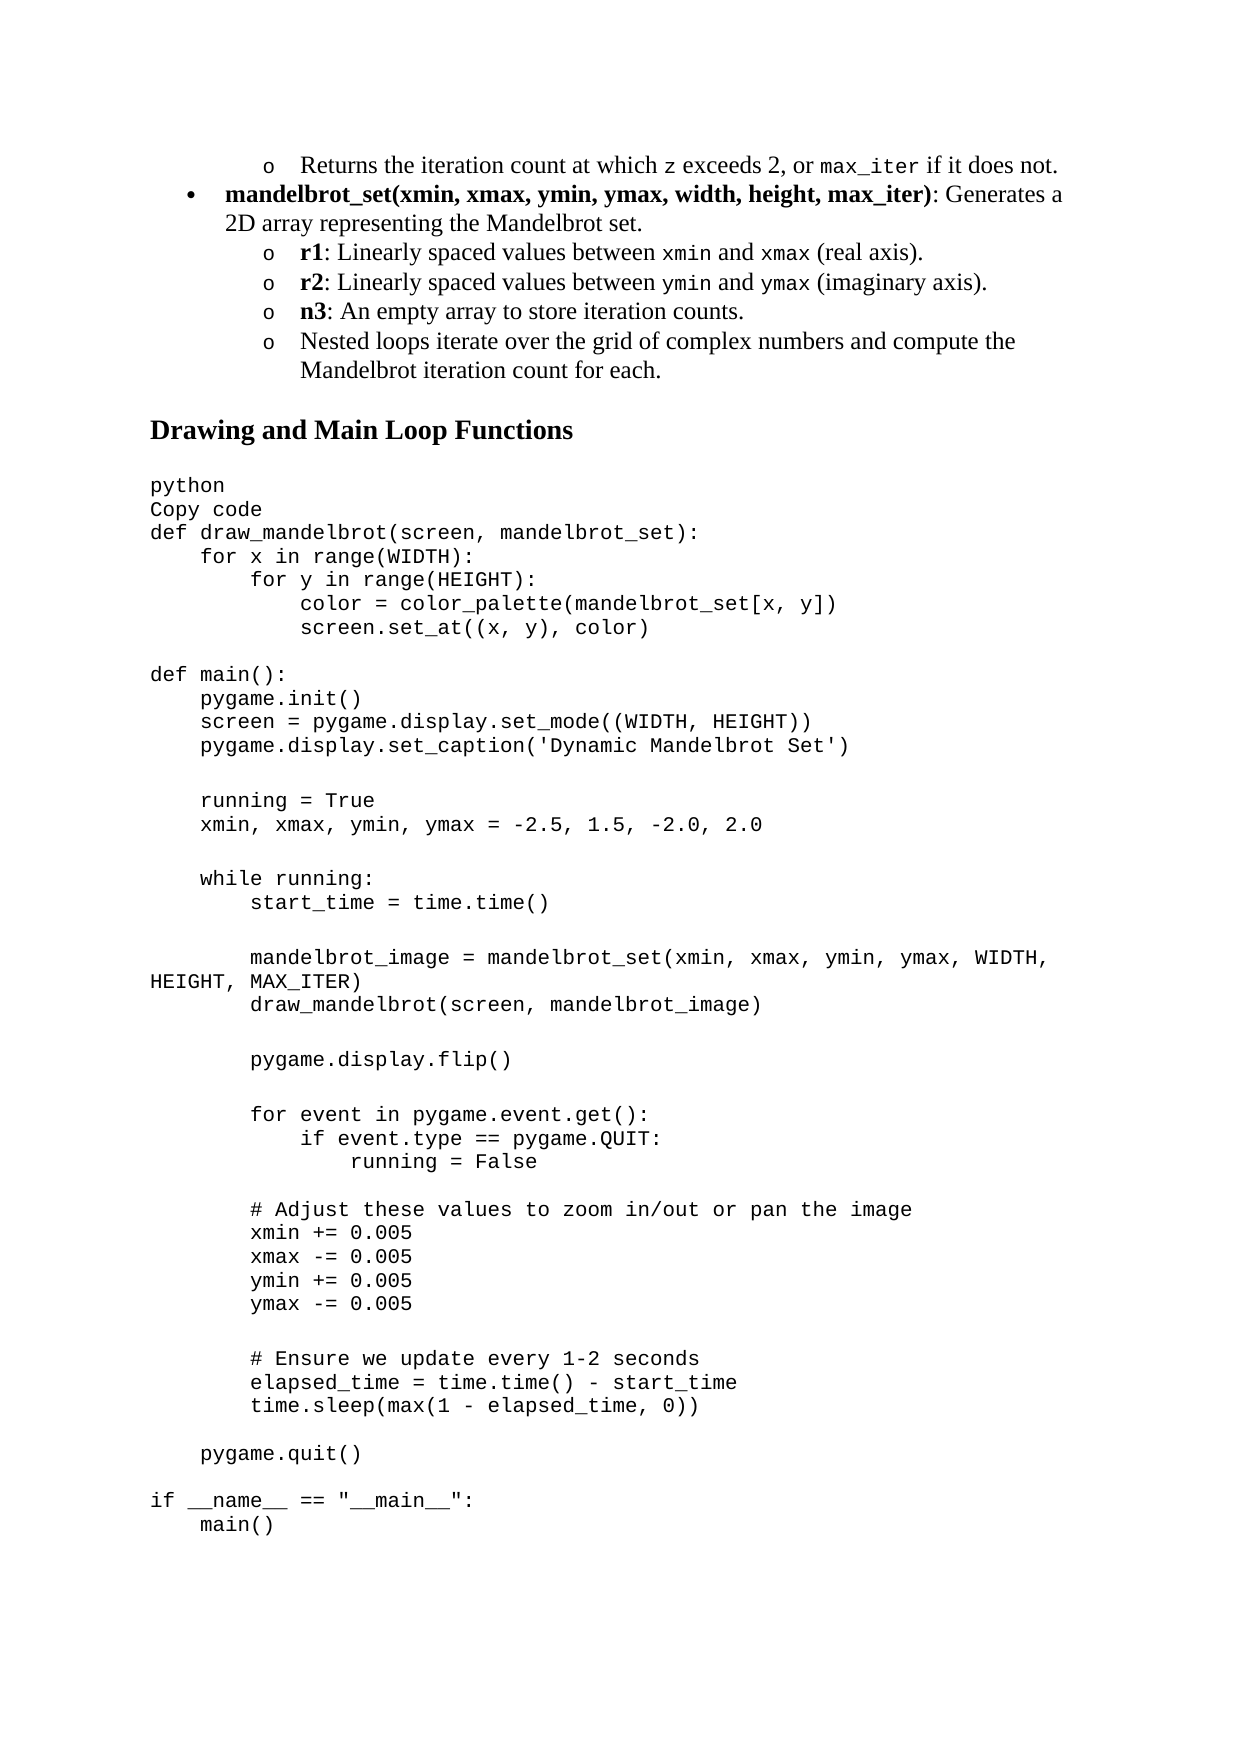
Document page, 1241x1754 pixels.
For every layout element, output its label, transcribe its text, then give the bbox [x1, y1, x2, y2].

text # Ensure we update every 1-2 seconds [150, 1348, 1090, 1372]
text elapsed_time = time.time() - start_time [150, 1372, 1090, 1395]
text if event.type == pygame.QUIT: [150, 1128, 1090, 1151]
text for x in range(WIDTH): [150, 546, 1090, 569]
text Copy code [150, 498, 1090, 522]
text screen = pygame.display.set_mode((WIDTH, HEIGHT)) [150, 711, 1090, 735]
list r2: Linearly spaced values between ymin and ymax (imaginary axis). [262, 267, 1090, 296]
list n3: An empty array to store iteration counts. [262, 296, 1090, 326]
text for event in pygame.event.get(): [150, 1104, 1090, 1128]
text draw_mandelbrot(screen, mandelbrot_image) [150, 994, 1090, 1018]
text if __name__ == "__main__": [150, 1490, 1090, 1514]
text # Adjust these values to zoom in/out or pan the image [150, 1199, 1090, 1222]
text python [150, 475, 1090, 498]
text while running: [150, 868, 1090, 892]
text def draw_mandelbrot(screen, mandelbrot_set): [150, 522, 1090, 546]
text time.sleep(max(1 - elapsed_time, 0)) [150, 1395, 1090, 1419]
text ymin += 0.005 [150, 1269, 1090, 1293]
text mandelbrot_image = mandelbrot_set(xmin, xmax, ymin, ymax, WIDTH, HEIGHT, MAX_ITER) [150, 947, 1090, 994]
text pygame.quit() [150, 1443, 1090, 1466]
list Returns the iteration count at which z exceeds 2, or max_iter if it does not. [262, 150, 1090, 179]
text main() [150, 1514, 1090, 1537]
text pygame.init() [150, 688, 1090, 711]
text running = True [150, 790, 1090, 813]
text screen.set_at((x, y), color) [150, 617, 1090, 640]
text start_time = time.time() [150, 892, 1090, 916]
text xmin, xmax, ymin, ymax = -2.5, 1.5, -2.0, 2.0 [150, 813, 1090, 837]
text running = False [150, 1151, 1090, 1175]
text ymax -= 0.005 [150, 1293, 1090, 1317]
text xmax -= 0.005 [150, 1246, 1090, 1269]
text pygame.display.set_caption('Dynamic Mandelbrot Set') [150, 735, 1090, 759]
list mandelbrot_set(xmin, xmax, ymin, ymax, width, height, max_iter): Generates a 2D array representing the Mandelbrot set. [187, 179, 1090, 237]
text xmin += 0.005 [150, 1222, 1090, 1246]
list Nested loops iterate over the grid of complex numbers and compute the Mandelbrot iteration count for each. [262, 326, 1090, 384]
text for y in range(HEIGHT): [150, 569, 1090, 593]
text color = color_palette(mandelbrot_set[x, y]) [150, 593, 1090, 617]
list r1: Linearly spaced values between xmin and xmax (real axis). [262, 237, 1090, 267]
text pygame.display.flip() [150, 1049, 1090, 1073]
text def main(): [150, 664, 1090, 688]
text Drawing and Main Loop Functions [150, 413, 1090, 446]
